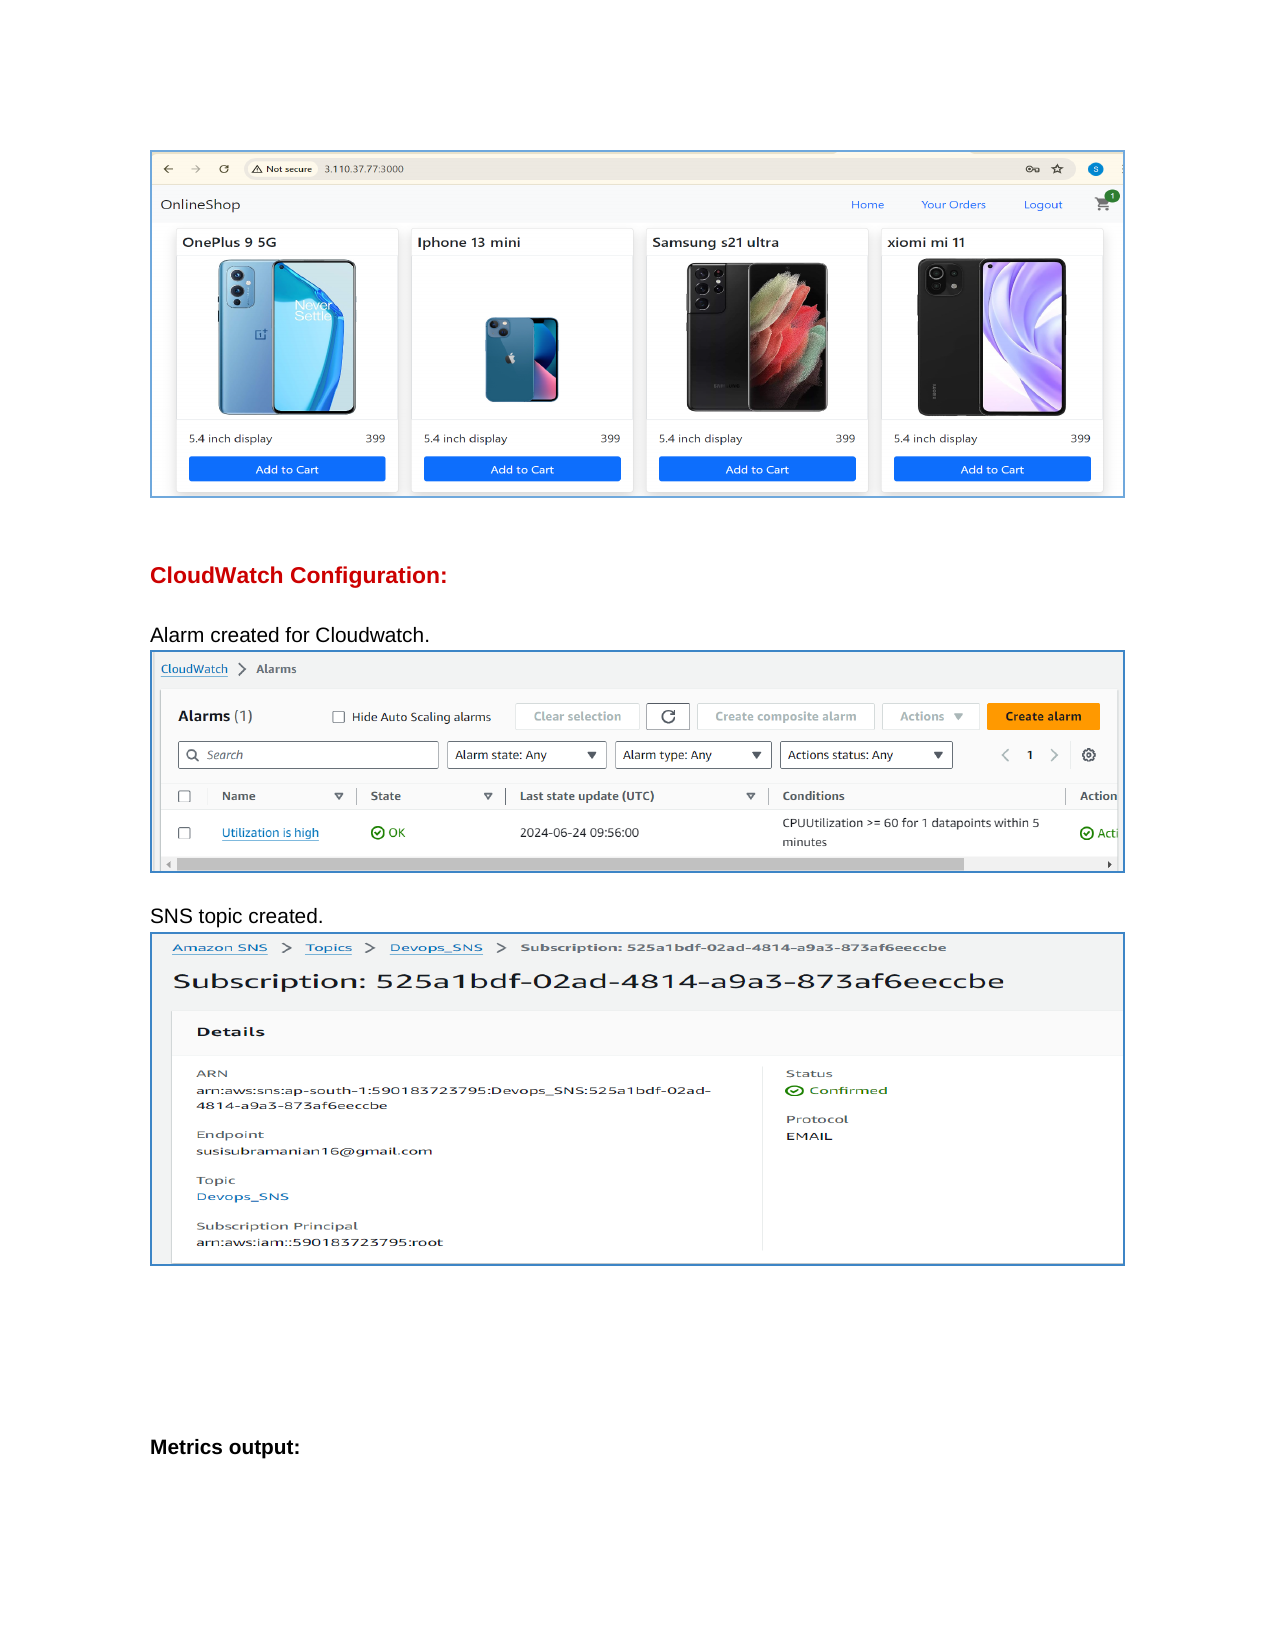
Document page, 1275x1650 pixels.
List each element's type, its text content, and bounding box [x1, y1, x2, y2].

picture [152, 934, 1123, 1264]
text Metrics output: [150, 1435, 1125, 1459]
text CloudWatch Configuration: [150, 562, 1125, 588]
picture [152, 652, 1123, 871]
text Alarm created for Cloudwatch. [150, 622, 1125, 646]
picture [152, 152, 1123, 496]
text SNS topic created. [150, 904, 1125, 928]
